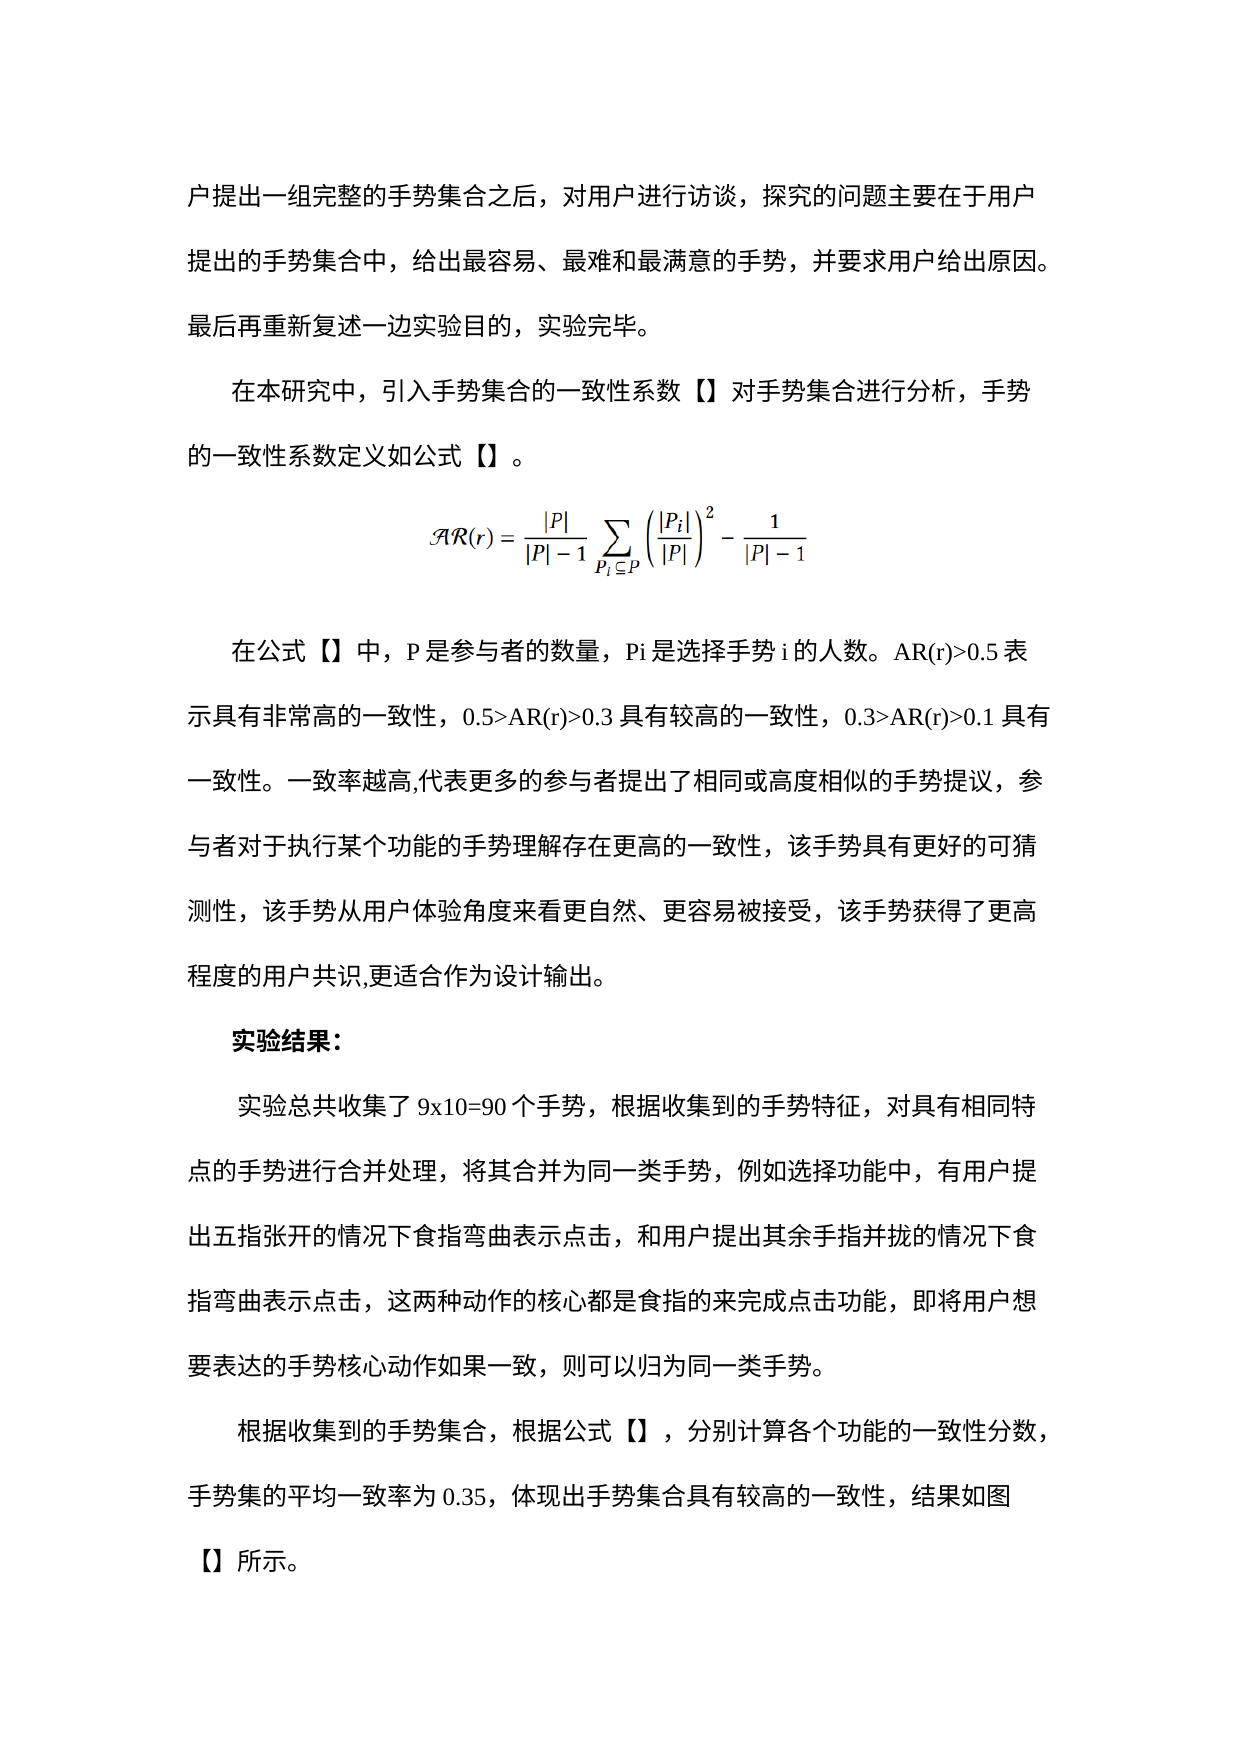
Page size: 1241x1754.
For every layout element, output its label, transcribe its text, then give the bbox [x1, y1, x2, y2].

text 在公式【】中，P是参与者的数量，Pi是选择手势i的人数。AR(r)>0.5表示具有非常高的一致性，0.5>AR(r)>0.3 具有较高的一致性，0.3>AR(r)>0.1 具有一致性。一致率越高,代表更多的参与者提出了相同或高度相似的手势提议，参与者对于执行某个功能的手势理解存在更高的一致性，该手势具有更好的可猜测性，该手势从用户体验角度来看更自然、更容易被接受，该手势获得了更高程度的用户共识,更适合作为设计输出。 [187, 617, 1053, 1007]
text 实验结果： [187, 1007, 1053, 1072]
picture [415, 487, 825, 586]
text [187, 162, 1053, 357]
text 在本研究中，引入手势集合的一致性系数【】对手势集合进行分析，手势的一致性系数定义如公式【】。 [187, 357, 1053, 487]
text 实验总共收集了9x10=90个手势，根据收集到的手势特征，对具有相同特点的手势进行合并处理，将其合并为同一类手势，例如选择功能中，有用户提出五指张开的情况下食指弯曲表示点击，和用户提出其余手指并拢的情况下食指弯曲表示点击，这两种动作的核心都是食指的来完成点击功能，即将用户想要表达的手势核心动作如果一致，则可以归为同一类手势。 [187, 1072, 1053, 1397]
text 根据收集到的手势集合，根据公式【】，分别计算各个功能的一致性分数，手势集的平均一致率为0.35，体现出手势集合具有较高的一致性，结果如图【】所示。 [187, 1397, 1053, 1592]
